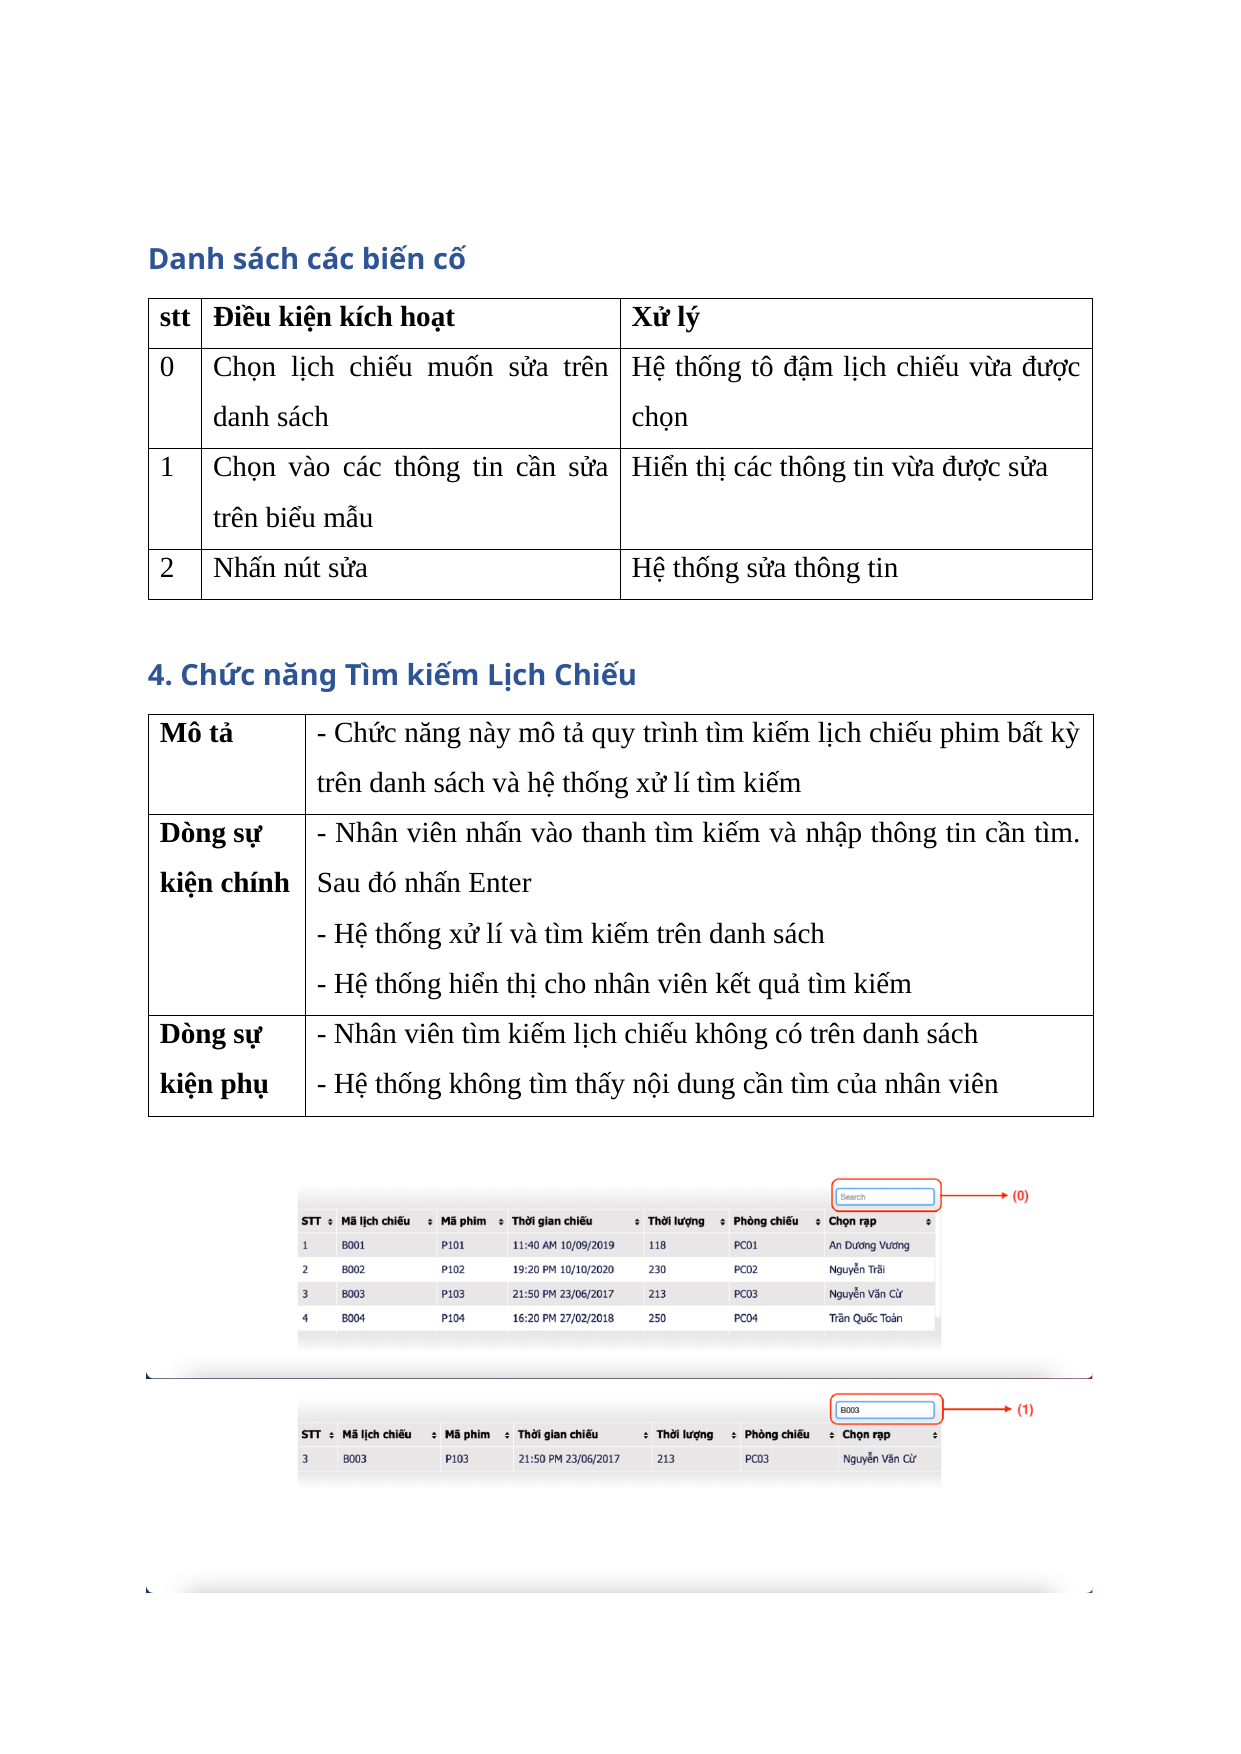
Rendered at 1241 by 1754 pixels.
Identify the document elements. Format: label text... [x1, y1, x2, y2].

table_cell 0 [149, 349, 201, 448]
subtitle 4. Chức năng Tìm kiếm Lịch Chiếu [148, 654, 1092, 694]
picture [146, 1171, 1093, 1379]
table_header Mô tả [149, 715, 305, 814]
table_cell Nhấn nút sửa [202, 550, 620, 599]
table_cell Hiển thị các thông tin vừa được sửa [621, 449, 1092, 549]
table_header - Chức năng này mô tả quy trình tìm kiếm lịch chiếu phim bất kỳ trên danh sách và hệ thống xử lí tìm kiếm [306, 715, 1093, 814]
table_header stt [149, 299, 201, 348]
table_cell - Nhân viên tìm kiếm lịch chiếu không có trên danh sách - Hệ thống không tìm thấy nội dung cần tìm của nhân viên [306, 1016, 1093, 1116]
table_cell 2 [149, 550, 201, 599]
table_header Điều kiện kích hoạt [202, 299, 620, 348]
table_header Xử lý [621, 299, 1092, 348]
table_cell Hệ thống tô đậm lịch chiếu vừa được chọn [621, 349, 1092, 448]
table_cell Chọn vào các thông tin cần sửa trên biểu mẫu [202, 449, 620, 549]
table_cell Dòng sự kiện phụ [149, 1016, 305, 1116]
table_cell Hệ thống sửa thông tin [621, 550, 1092, 599]
subtitle Danh sách các biến cố [148, 238, 1092, 278]
table_cell 1 [149, 449, 201, 549]
table_cell Chọn lịch chiếu muốn sửa trên danh sách [202, 349, 620, 448]
table_cell Dòng sự kiện chính [149, 815, 305, 1015]
picture [146, 1384, 1093, 1593]
table_cell - Nhân viên nhấn vào thanh tìm kiếm và nhập thông tin cần tìm. Sau đó nhấn Enter - Hệ thống xử lí và tìm kiếm trên danh sách - Hệ thống hiển thị cho nhân viên kết quả tìm kiếm [306, 815, 1093, 1015]
